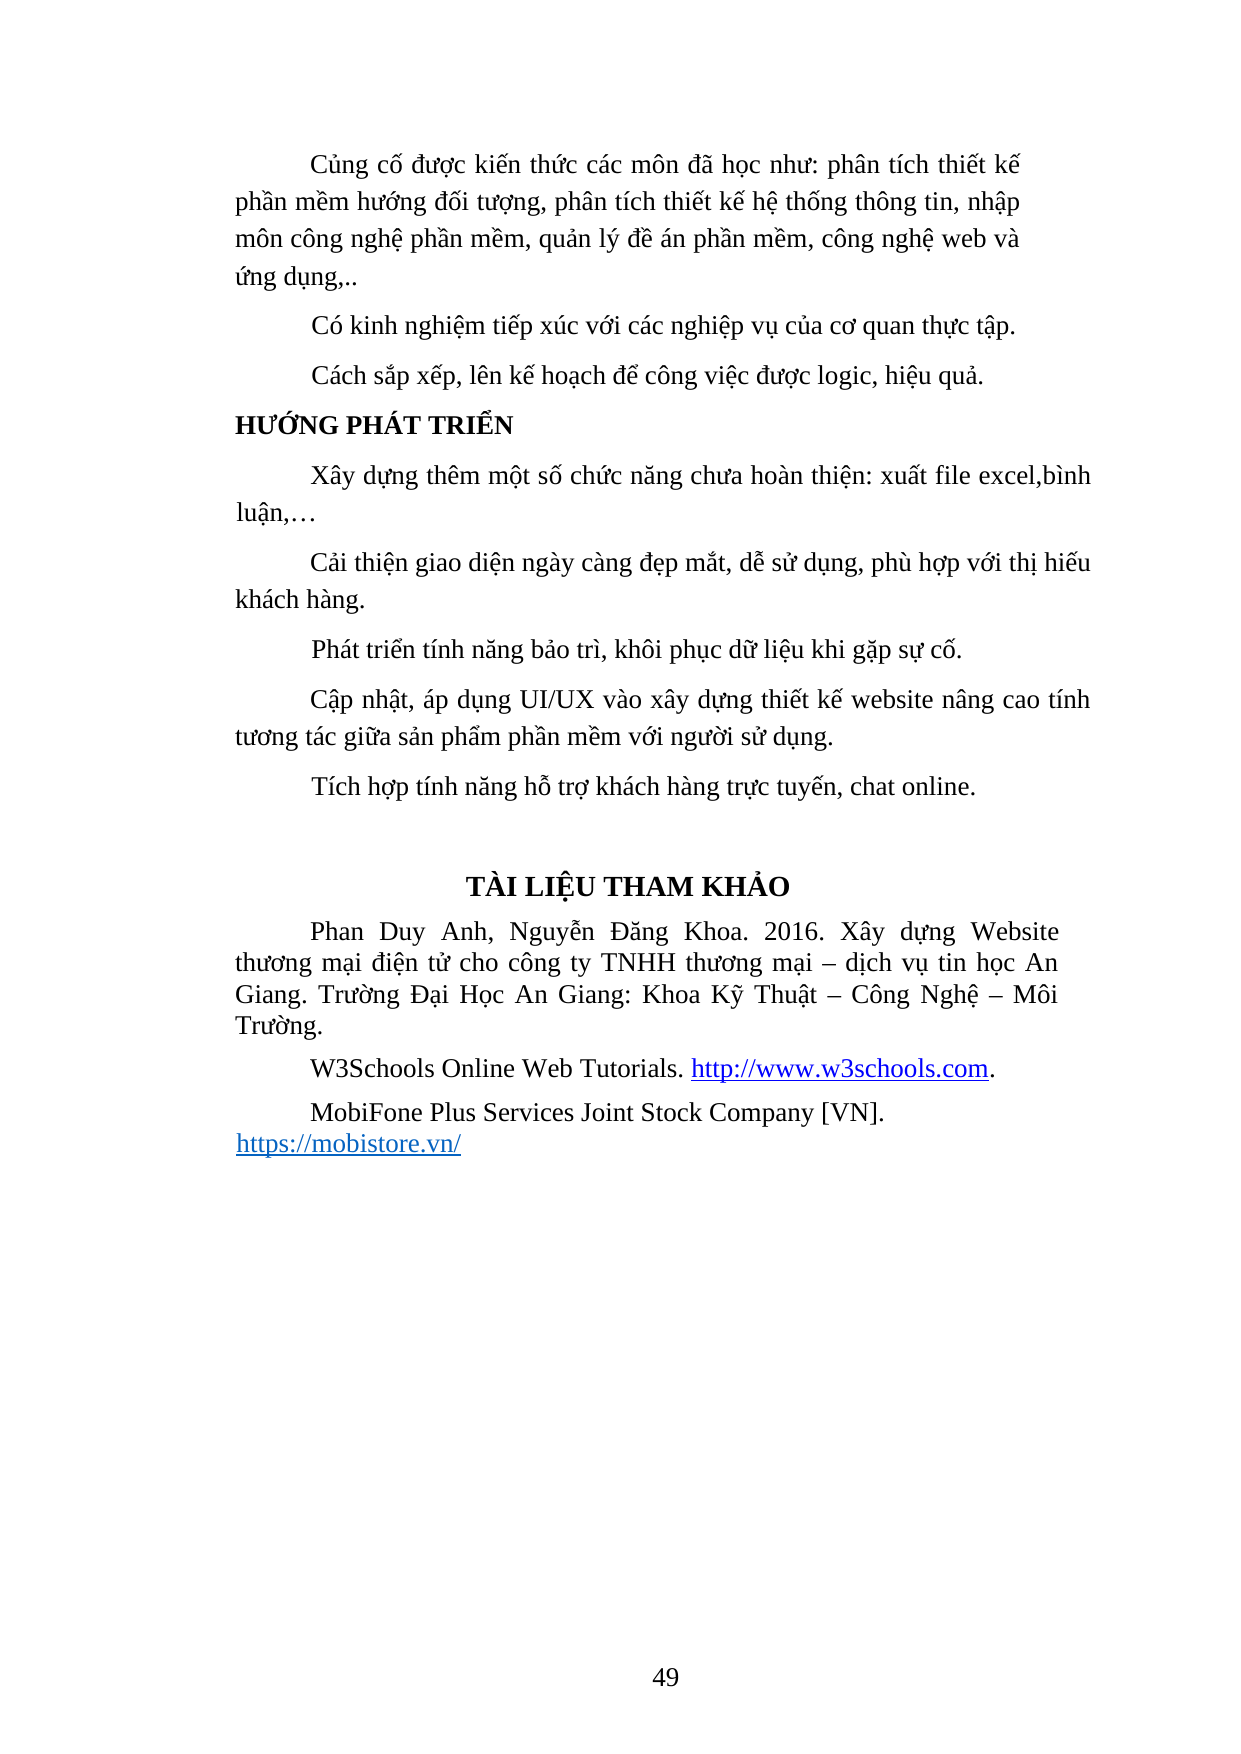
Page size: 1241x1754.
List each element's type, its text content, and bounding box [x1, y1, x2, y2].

text Cách sắp xếp, lên kế hoạch để công việc được logic, hiệu quả. [311, 359, 1091, 390]
text Phát triển tính năng bảo trì, khôi phục dữ liệu khi gặp sự cố. [311, 633, 1091, 664]
text Tích hợp tính năng hỗ trợ khách hàng trực tuyến, chat online. [311, 770, 1091, 801]
text HƯỚNG PHÁT TRIỂN [235, 409, 1092, 440]
text W3Schools Online Web Tutorials. http://www.w3schools.com. [237, 1052, 1000, 1084]
text Cập nhật, áp dụng UI/UX vào xây dựng thiết kế website nâng cao tính tương tác giữa sản phẩm phần mềm với người sử dụng. [235, 683, 1091, 751]
text Phan Duy Anh, Nguyễn Đăng Khoa. 2016. Xây dựng Website thương mại điện tử cho công ty TNHH thương mại – dịch vụ tin học An Giang. Trường Đại Học An Giang: Khoa Kỹ Thuật – Công Nghệ – Môi Trường. [235, 915, 1060, 1040]
subtitle TÀI LIỆU THAM KHẢO [236, 869, 1020, 903]
text Củng cố được kiến thức các môn đã học như: phân tích thiết kế phần mềm hướng đối tượng, phân tích thiết kế hệ thống thông tin, nhập môn công nghệ phần mềm, quản lý đề án phần mềm, công nghệ web và ứng dụng,.. [235, 148, 1020, 291]
text Có kinh nghiệm tiếp xúc với các nghiệp vụ của cơ quan thực tập. [311, 309, 1091, 341]
text Cải thiện giao diện ngày càng đẹp mắt, dễ sử dụng, phù hợp với thị hiếu khách hàng. [235, 546, 1091, 614]
text MobiFone Plus Services Joint Stock Company [VN]. https://mobistore.vn/ [236, 1096, 1092, 1158]
text Xây dựng thêm một số chức năng chưa hoàn thiện: xuất file excel,bình luận,… [236, 459, 1091, 527]
